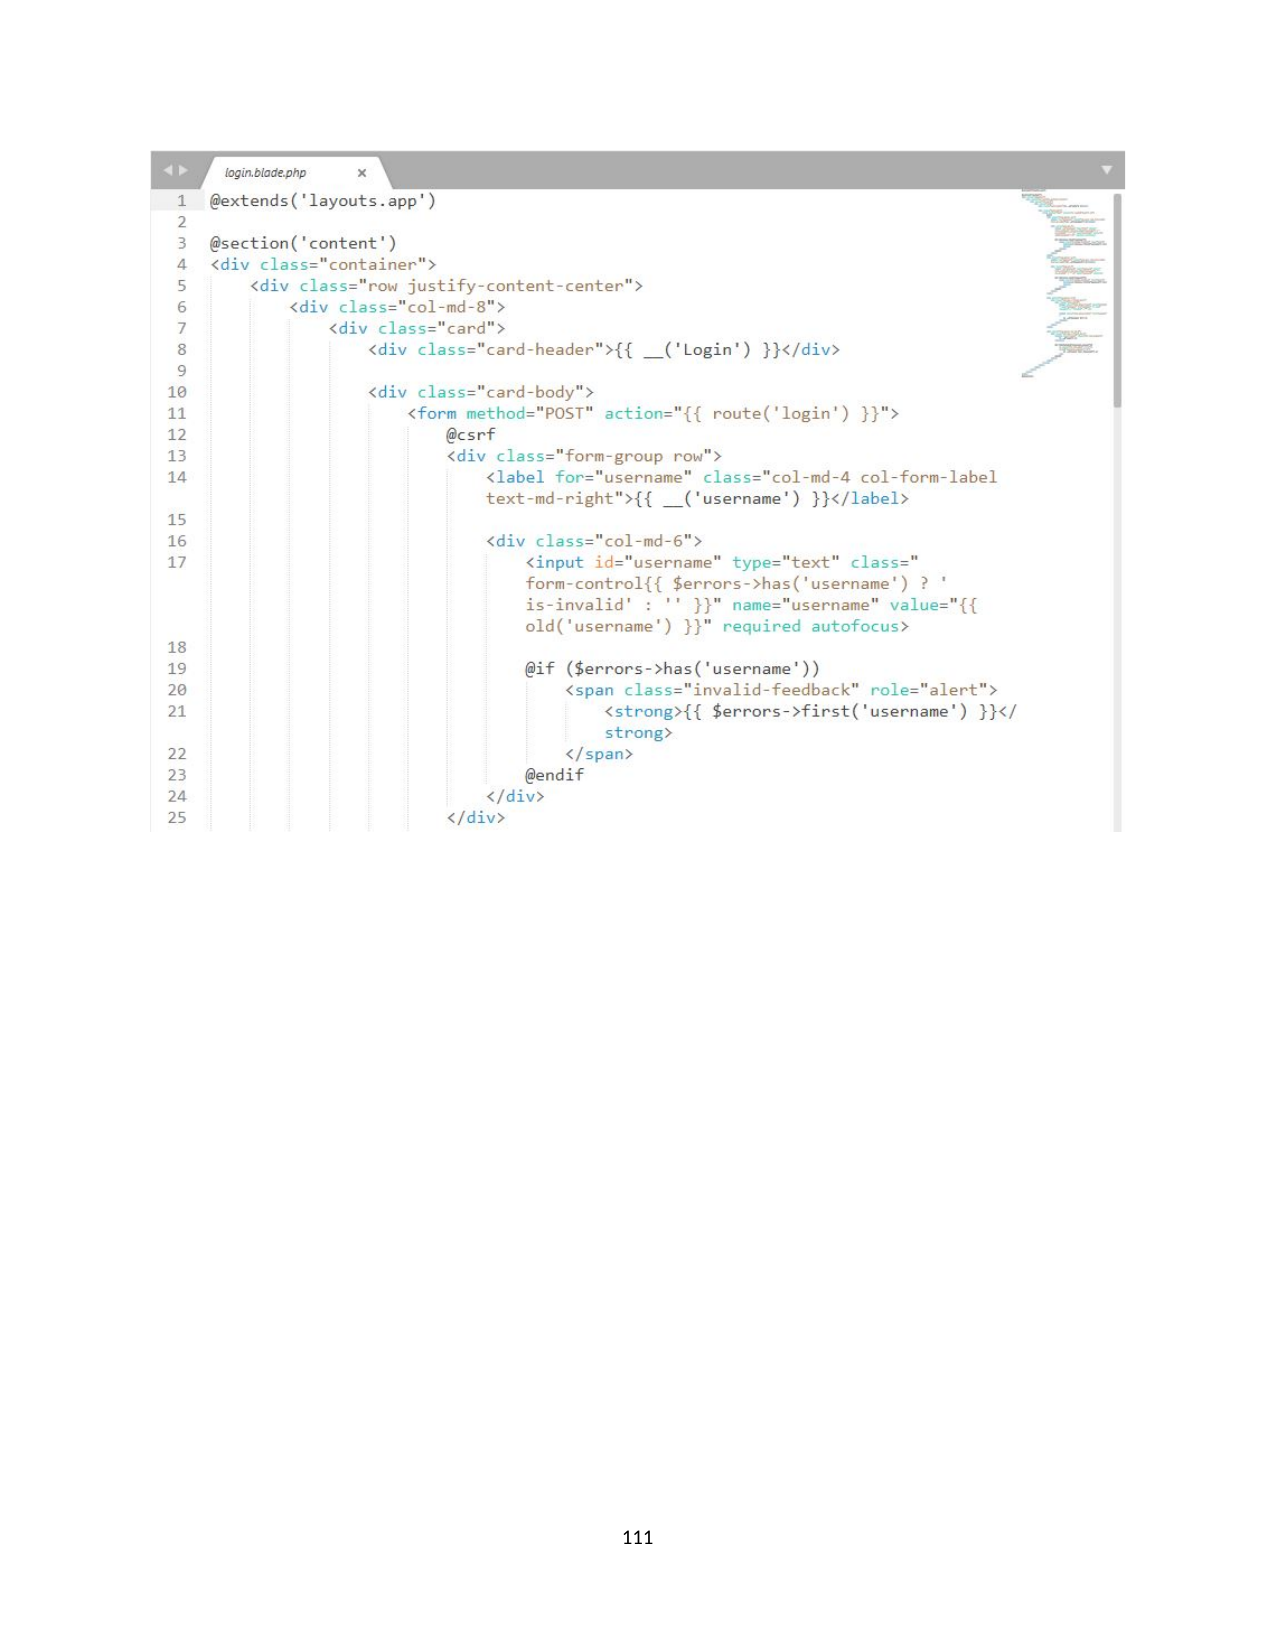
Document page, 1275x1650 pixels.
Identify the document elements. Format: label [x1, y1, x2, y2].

picture [150, 150, 1125, 832]
